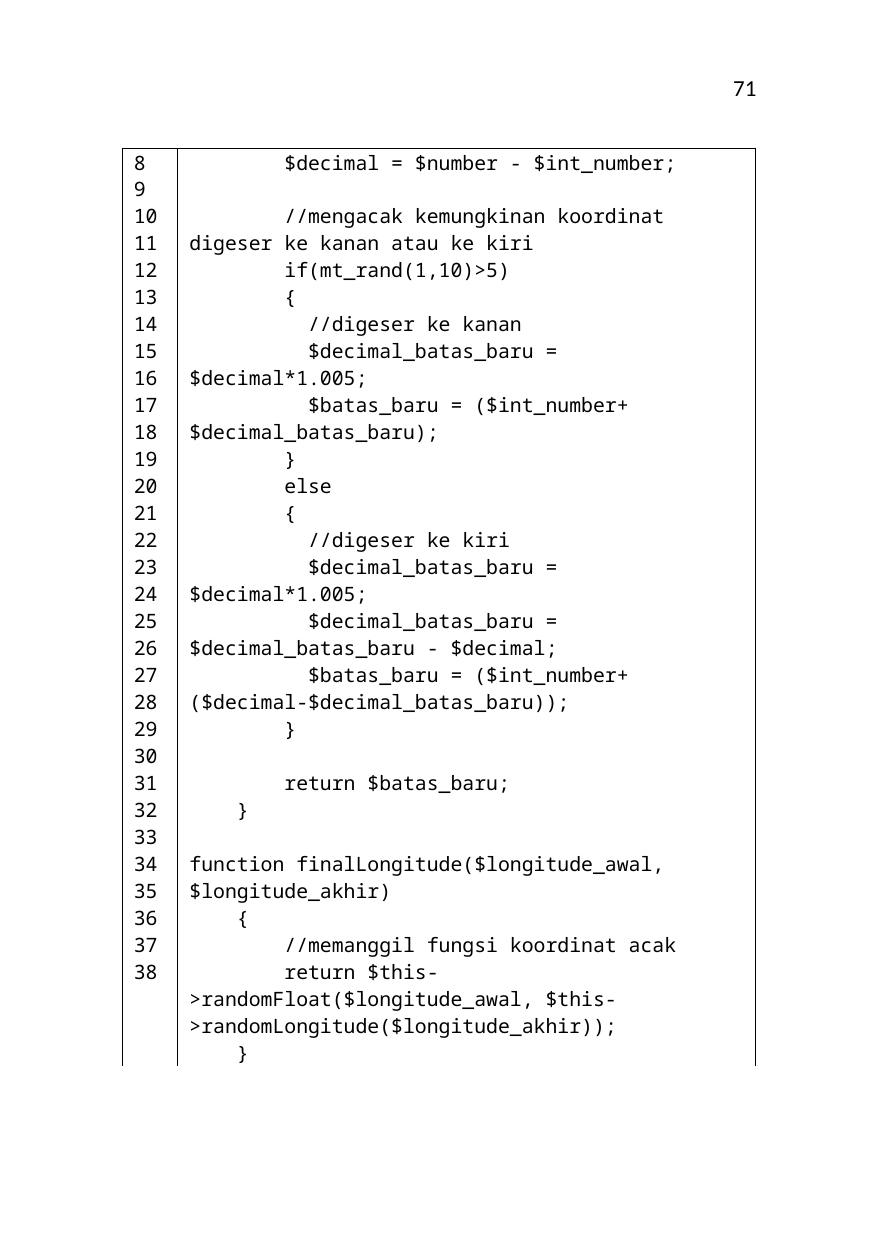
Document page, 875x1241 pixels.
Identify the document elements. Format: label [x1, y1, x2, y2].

table_header [123, 149, 177, 1066]
table_header [178, 149, 755, 1066]
